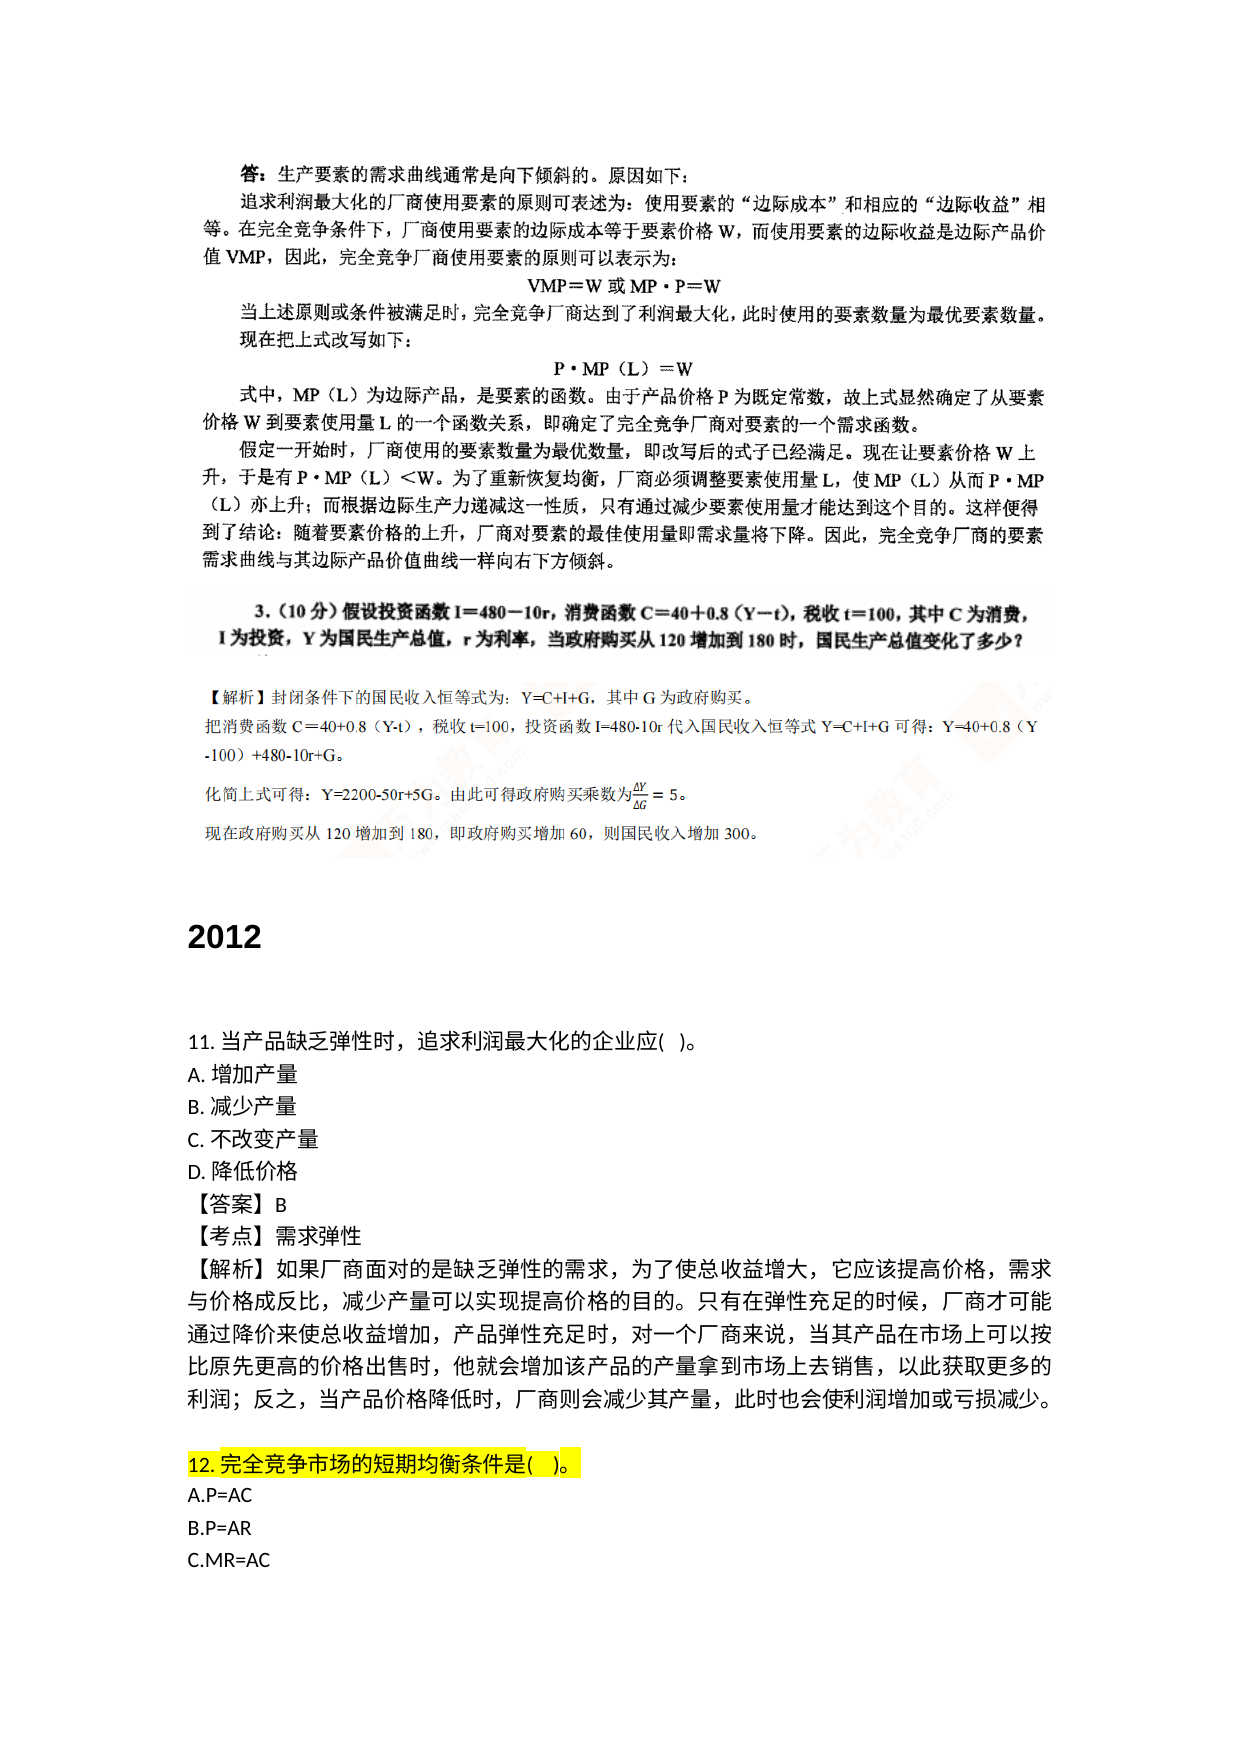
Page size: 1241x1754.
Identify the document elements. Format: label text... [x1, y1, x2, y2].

picture [187, 162, 1053, 574]
text 11. 当产品缺乏弹性时，追求利润最大化的企业应( )。 [187, 1024, 1053, 1056]
text A. 增加产量 [187, 1056, 1053, 1089]
text C.MR=AC [187, 1544, 1053, 1576]
text 12. 完全竞争市场的短期均衡条件是( )。 [187, 1446, 1053, 1479]
text D. 降低价格 [187, 1154, 1053, 1186]
text A.P=AC [187, 1479, 1053, 1511]
picture [187, 682, 1053, 858]
picture [187, 584, 1052, 656]
text 【解析】如果厂商面对的是缺乏弹性的需求，为了使总收益增大，它应该提高价格，需求与价格成反比，减少产量可以实现提高价格的目的。只有在弹性充足的时候，厂商才可能通过降价来使总收益增加，产品弹性充足时，对一个厂商来说，当其产品在市场上可以按比原先更高的价格出售时，他就会增加该产品的产量拿到市场上去销售，以此获取更多的利润；反之，当产品价格降低时，厂商则会减少其产量，此时也会使利润增加或亏损减少。 [187, 1251, 1053, 1414]
text B.P=AR [187, 1511, 1053, 1544]
text B. 减少产量 [187, 1089, 1053, 1121]
text C. 不改变产量 [187, 1121, 1053, 1154]
text 【答案】B [187, 1186, 1053, 1219]
subtitle 2012 [187, 904, 1053, 969]
text 【考点】需求弹性 [187, 1219, 1053, 1251]
